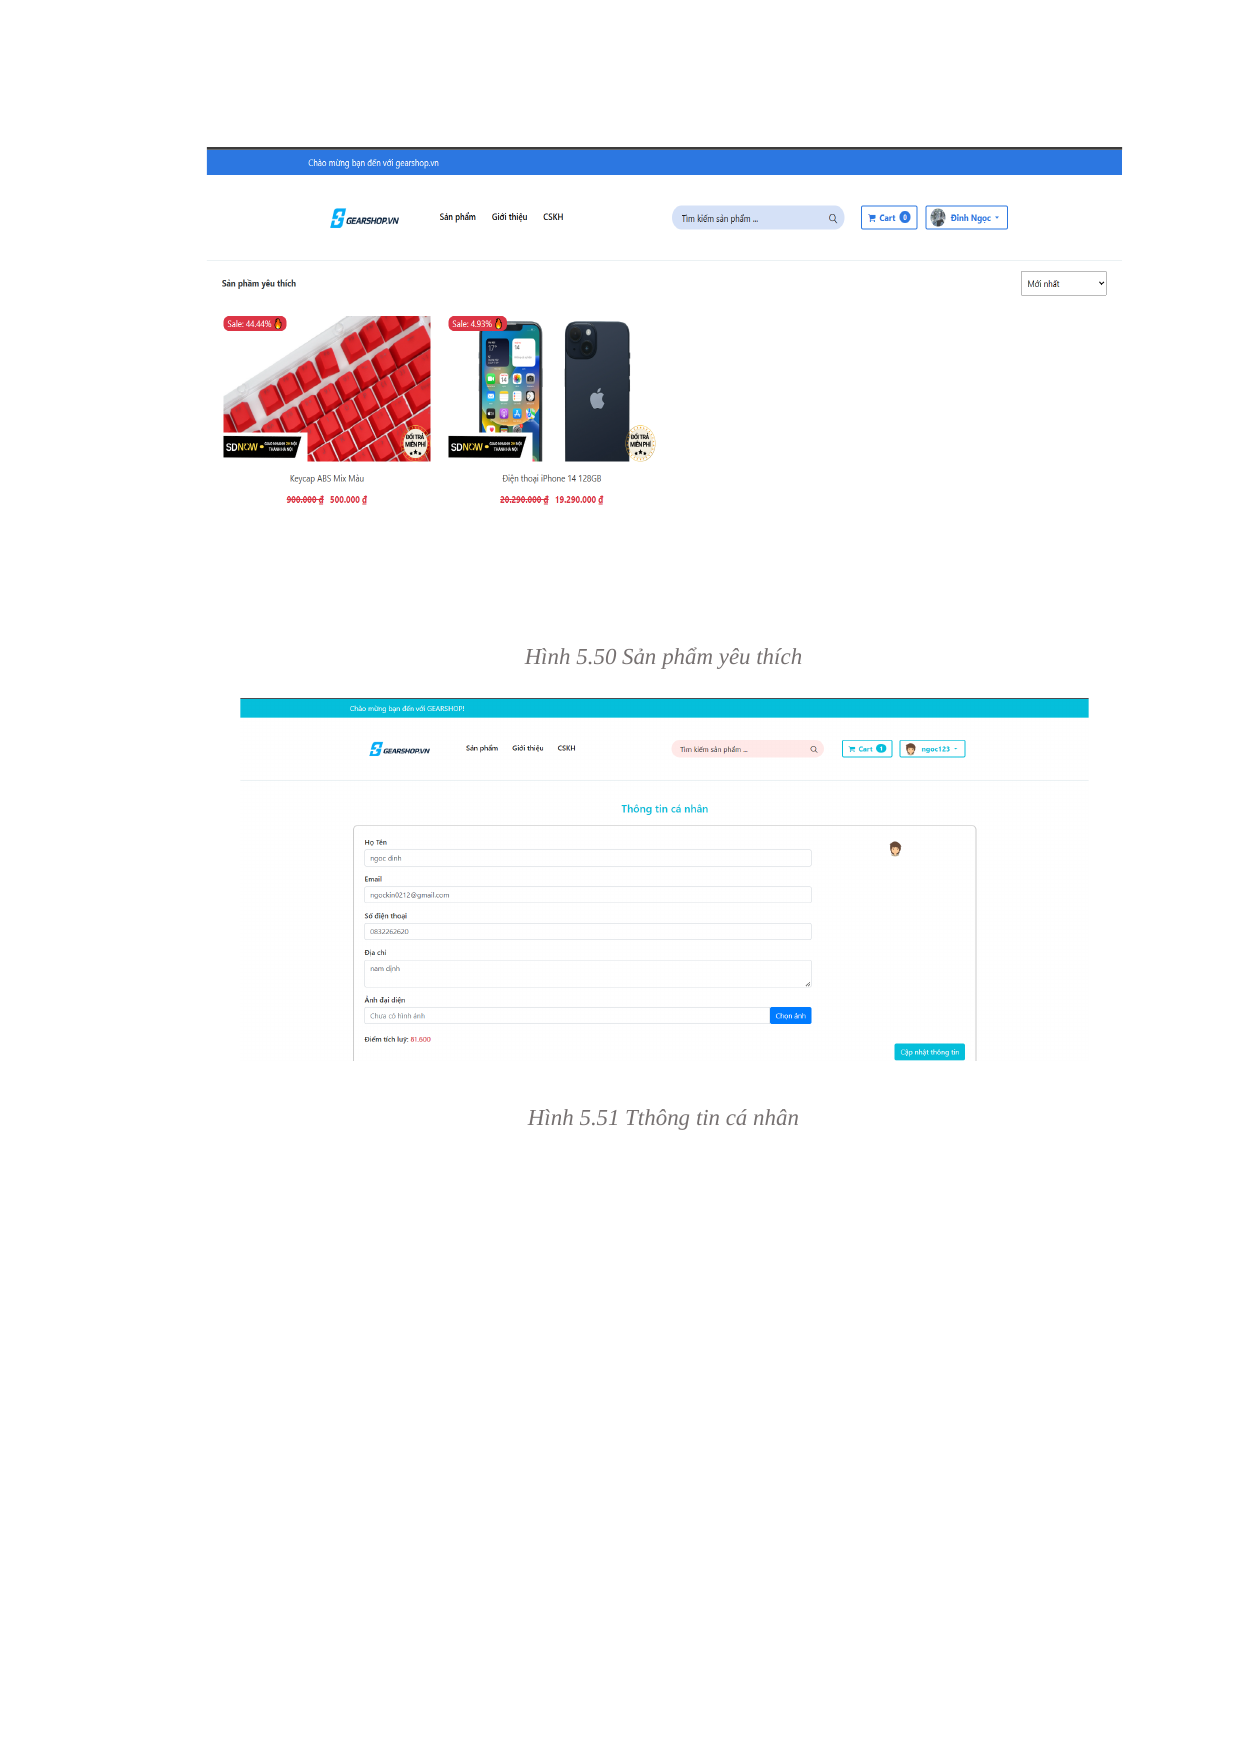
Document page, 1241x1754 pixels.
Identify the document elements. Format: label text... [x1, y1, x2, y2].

picture [206, 147, 1123, 600]
picture [240, 698, 1089, 1061]
